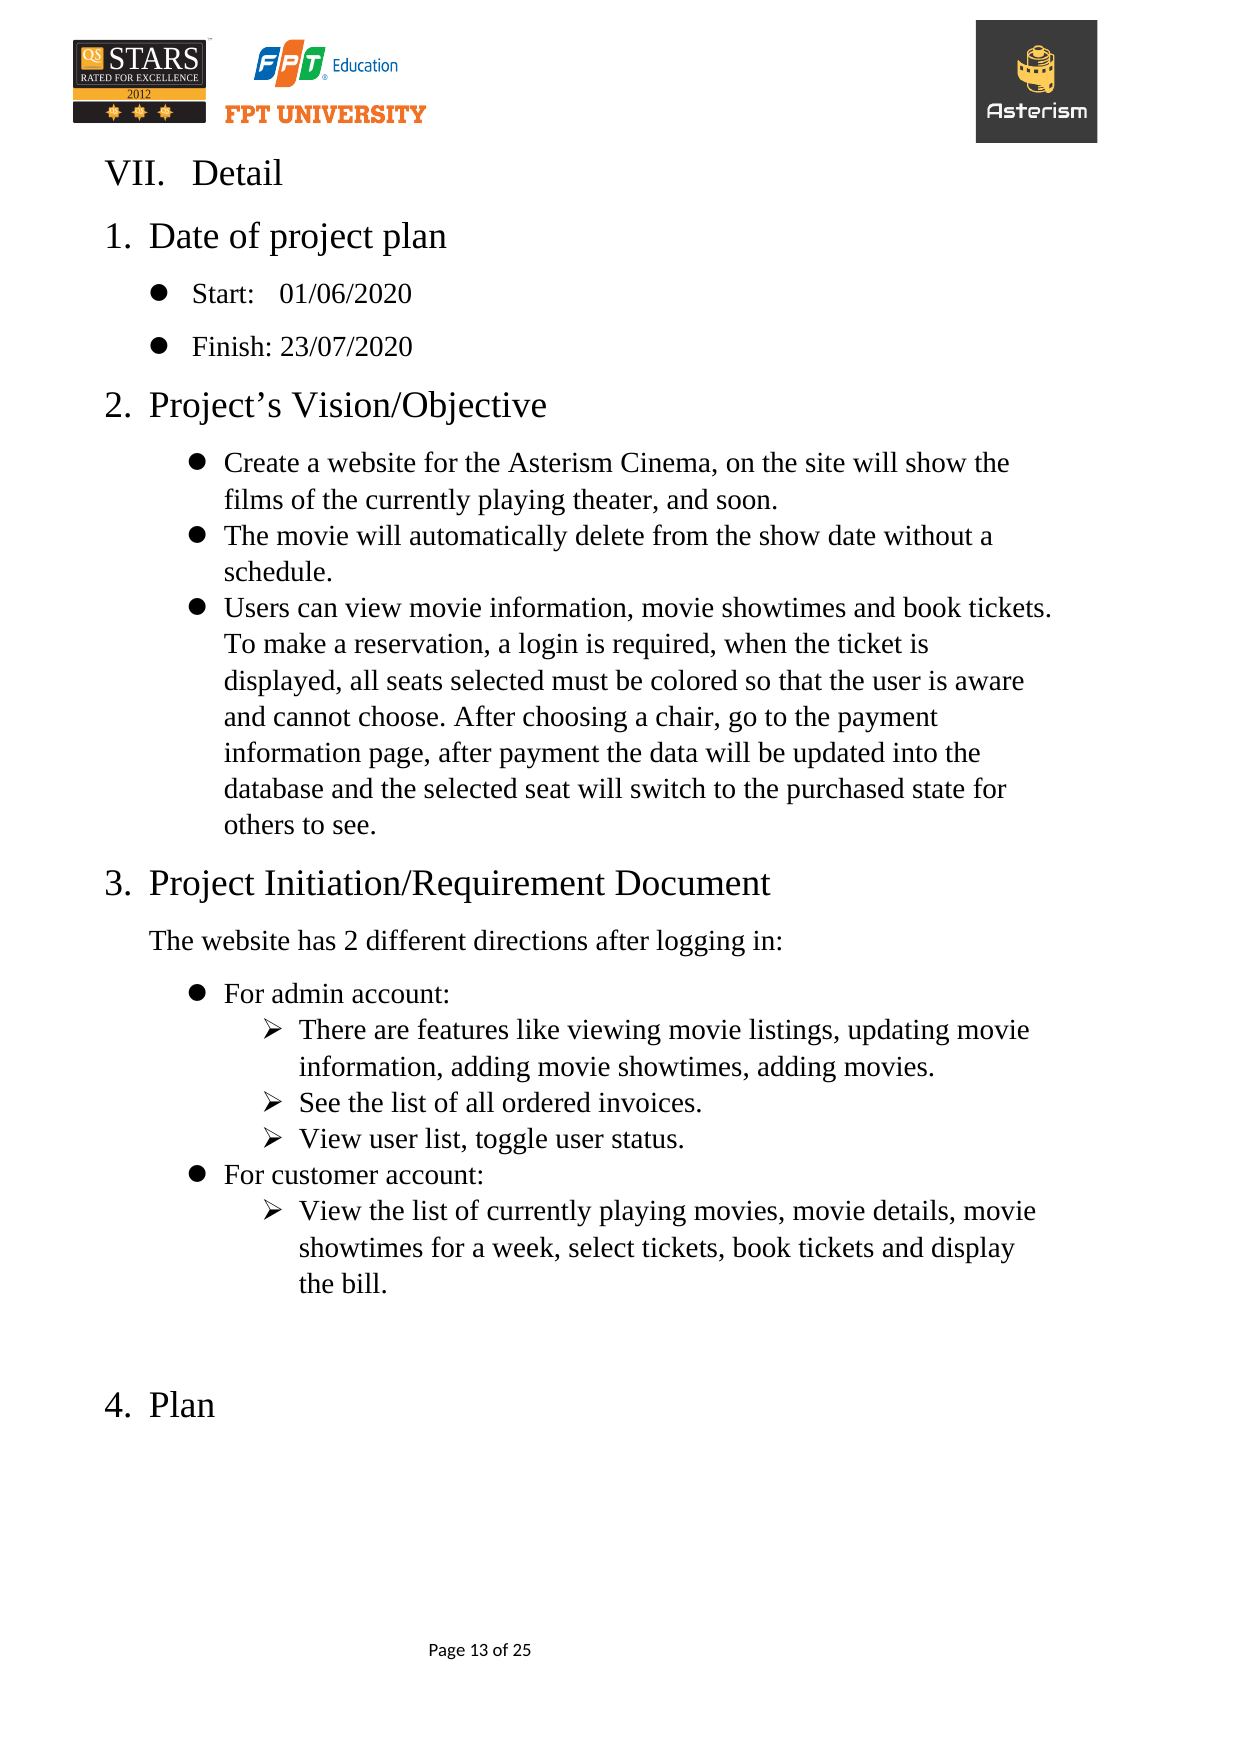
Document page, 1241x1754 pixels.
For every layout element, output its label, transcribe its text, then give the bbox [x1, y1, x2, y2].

list For customer account: [186, 1157, 1053, 1191]
list There are features like viewing movie listings, updating movie information, adding movie showtimes, adding movies. [261, 1012, 1053, 1082]
list View the list of currently playing movies, movie details, movie showtimes for a week, select tickets, book tickets and display the bill. [261, 1193, 1053, 1299]
picture [975, 20, 1098, 143]
list Users can view movie information, movie showtimes and book tickets. To make a reservation, a login is required, when the ticket is displayed, all seats selected must be colored so that the user is aware and cannot choose. After choosing a chair, go to the payment information page, after payment the data will be updated into the database and the selected seat will switch to the purchased state for others to see. [186, 590, 1053, 841]
list Finish: 23/07/2020 [148, 329, 1053, 363]
list Project Initiation/Requirement Document [104, 860, 1053, 903]
list Project’s Vision/Objective [104, 382, 1053, 425]
list Detail [104, 150, 1053, 193]
list Date of project plan [104, 213, 1053, 256]
list The movie will automatically delete from the show date without a schedule. [186, 518, 1053, 588]
list View user list, toggle user status. [261, 1121, 1053, 1155]
list See the list of all ordered invoices. [261, 1085, 1053, 1118]
list For admin account: [186, 976, 1053, 1010]
list Plan [104, 1382, 1053, 1425]
list Create a website for the Asterism Cinema, on the site will show the films of the currently playing theater, and soon. [186, 446, 1053, 515]
text The website has 2 different directions after logging in: [148, 923, 1053, 957]
list Start: 01/06/2020 [148, 276, 1053, 310]
picture [65, 34, 434, 127]
